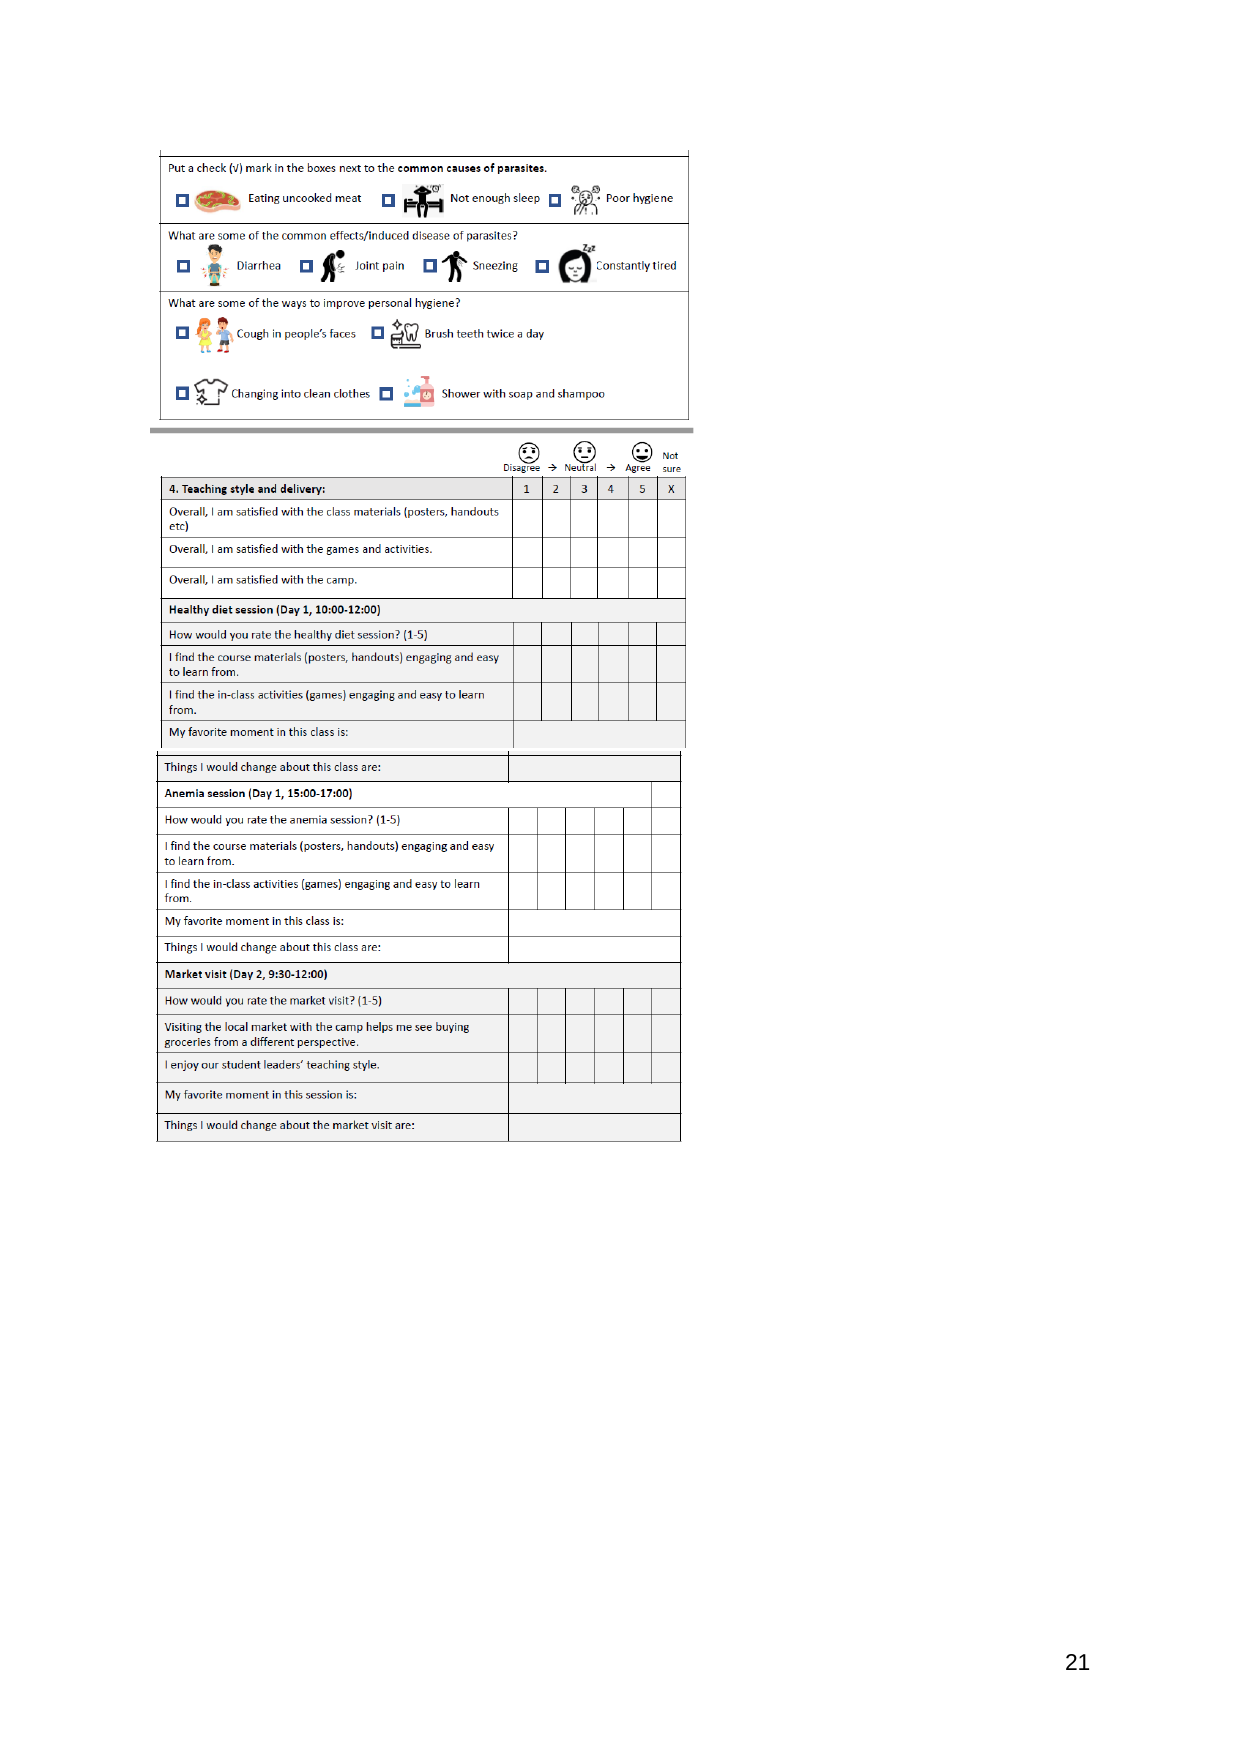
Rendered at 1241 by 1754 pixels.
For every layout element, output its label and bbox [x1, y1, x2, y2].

picture [150, 150, 694, 748]
picture [150, 751, 687, 1147]
